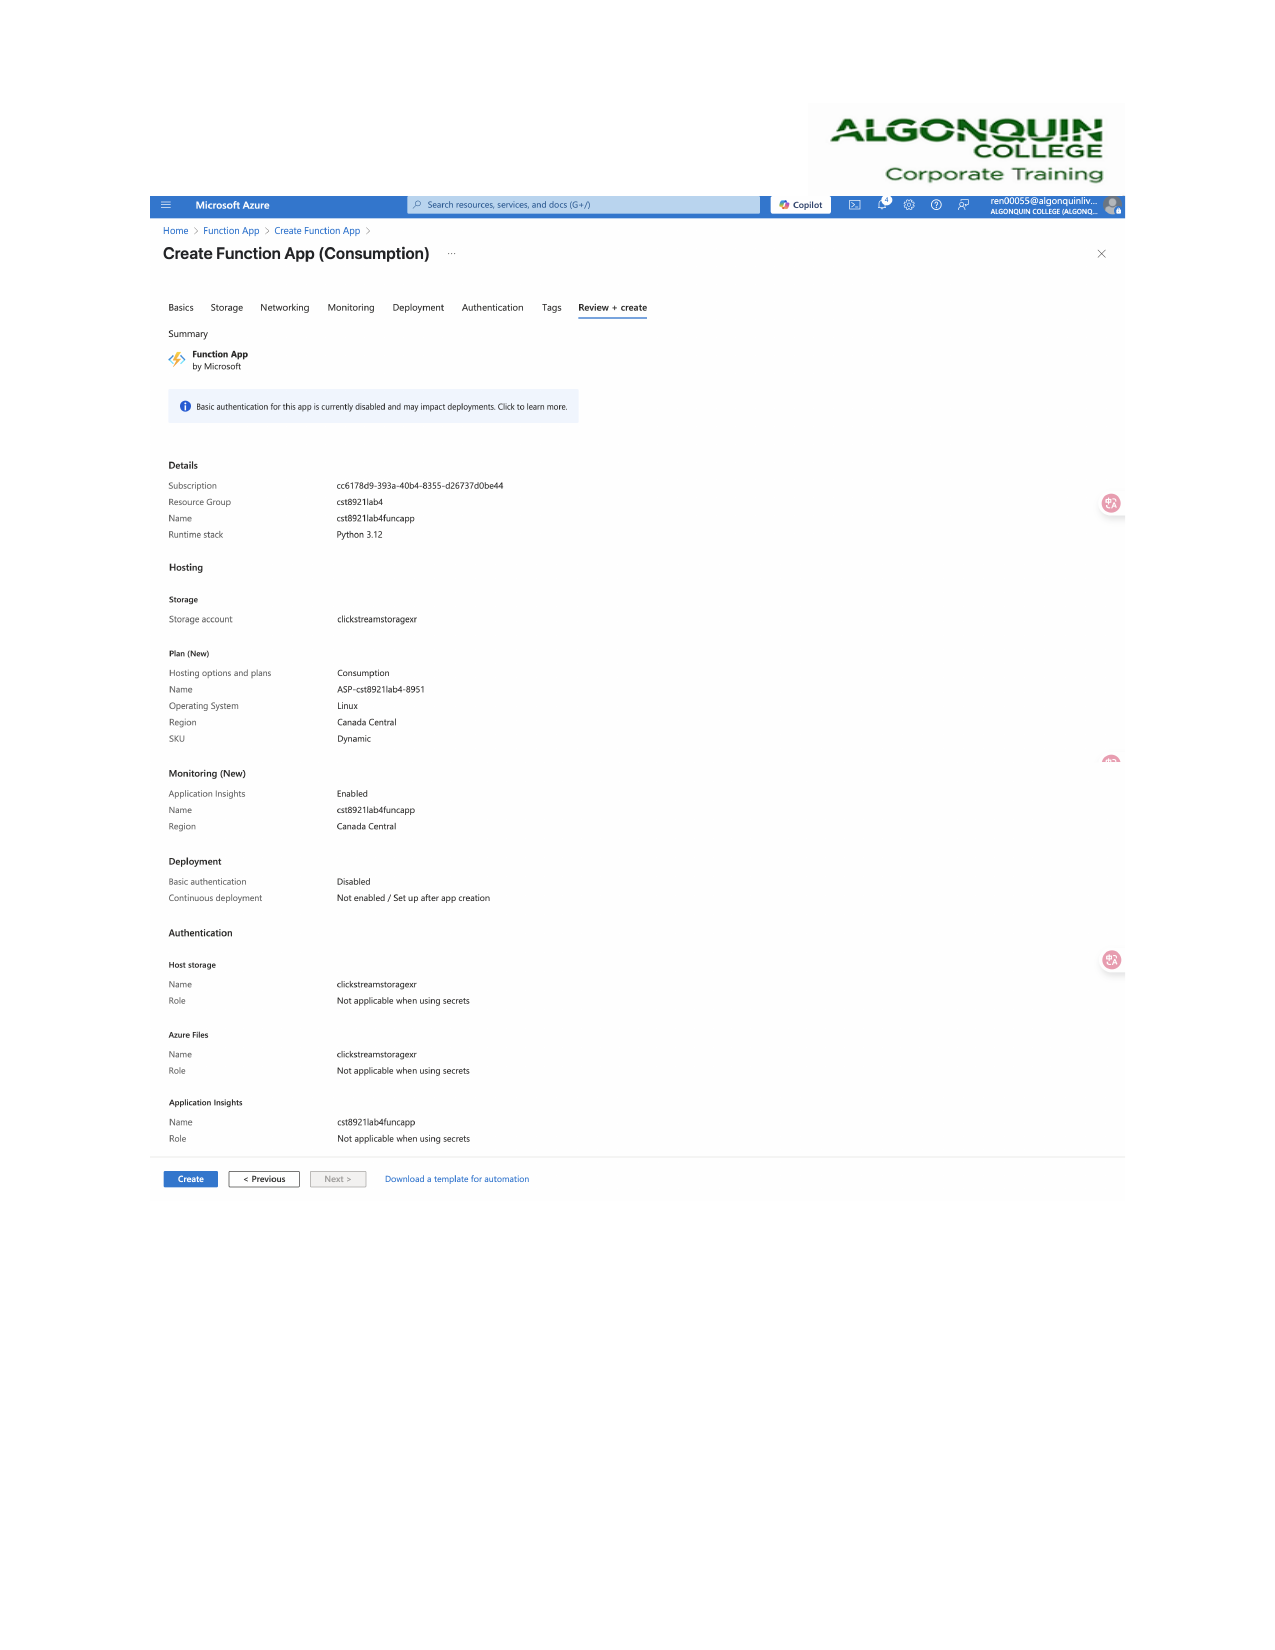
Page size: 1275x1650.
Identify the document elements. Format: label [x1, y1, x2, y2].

picture [150, 103, 1125, 1201]
